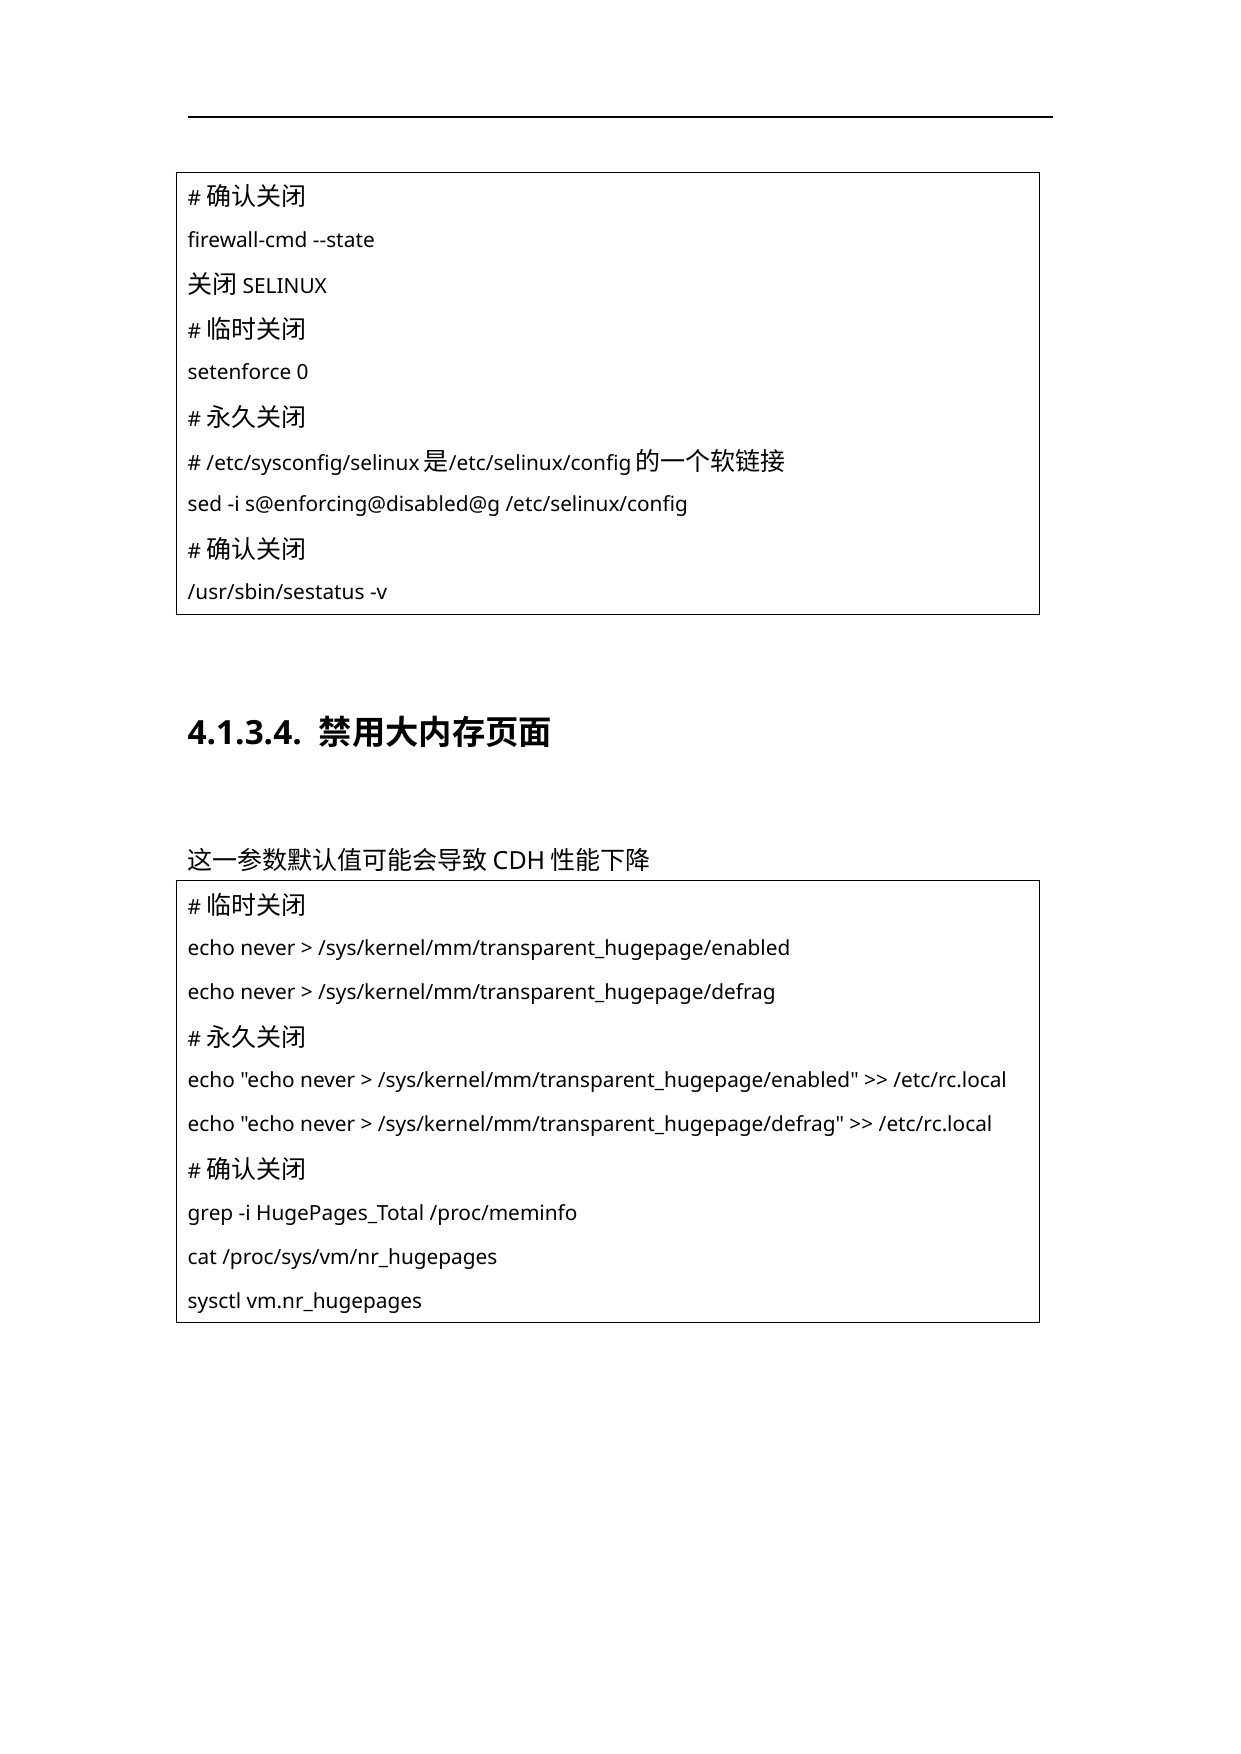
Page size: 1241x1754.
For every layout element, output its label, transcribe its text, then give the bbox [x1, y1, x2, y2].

text 这一参数默认值可能会导致CDH性能下降 [187, 836, 1053, 880]
table_header # 临时关闭 echo never > /sys/kernel/mm/transparent_hugepage/enabled echo never > /sys/kernel/mm/transparent_hugepage/defrag # 永久关闭 echo "echo never > /sys/kernel/mm/transparent_hugepage/enabled" >> /etc/rc.local echo "echo never > /sys/kernel/mm/transparent_hugepage/defrag" >> /etc/rc.local # 确认关闭 grep -i HugePages_Total /proc/meminfo cat /proc/sys/vm/nr_hugepages sysctl vm.nr_hugepages [177, 881, 1039, 1322]
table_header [177, 173, 1039, 614]
subtitle 禁用大内存页面 [187, 686, 1053, 774]
